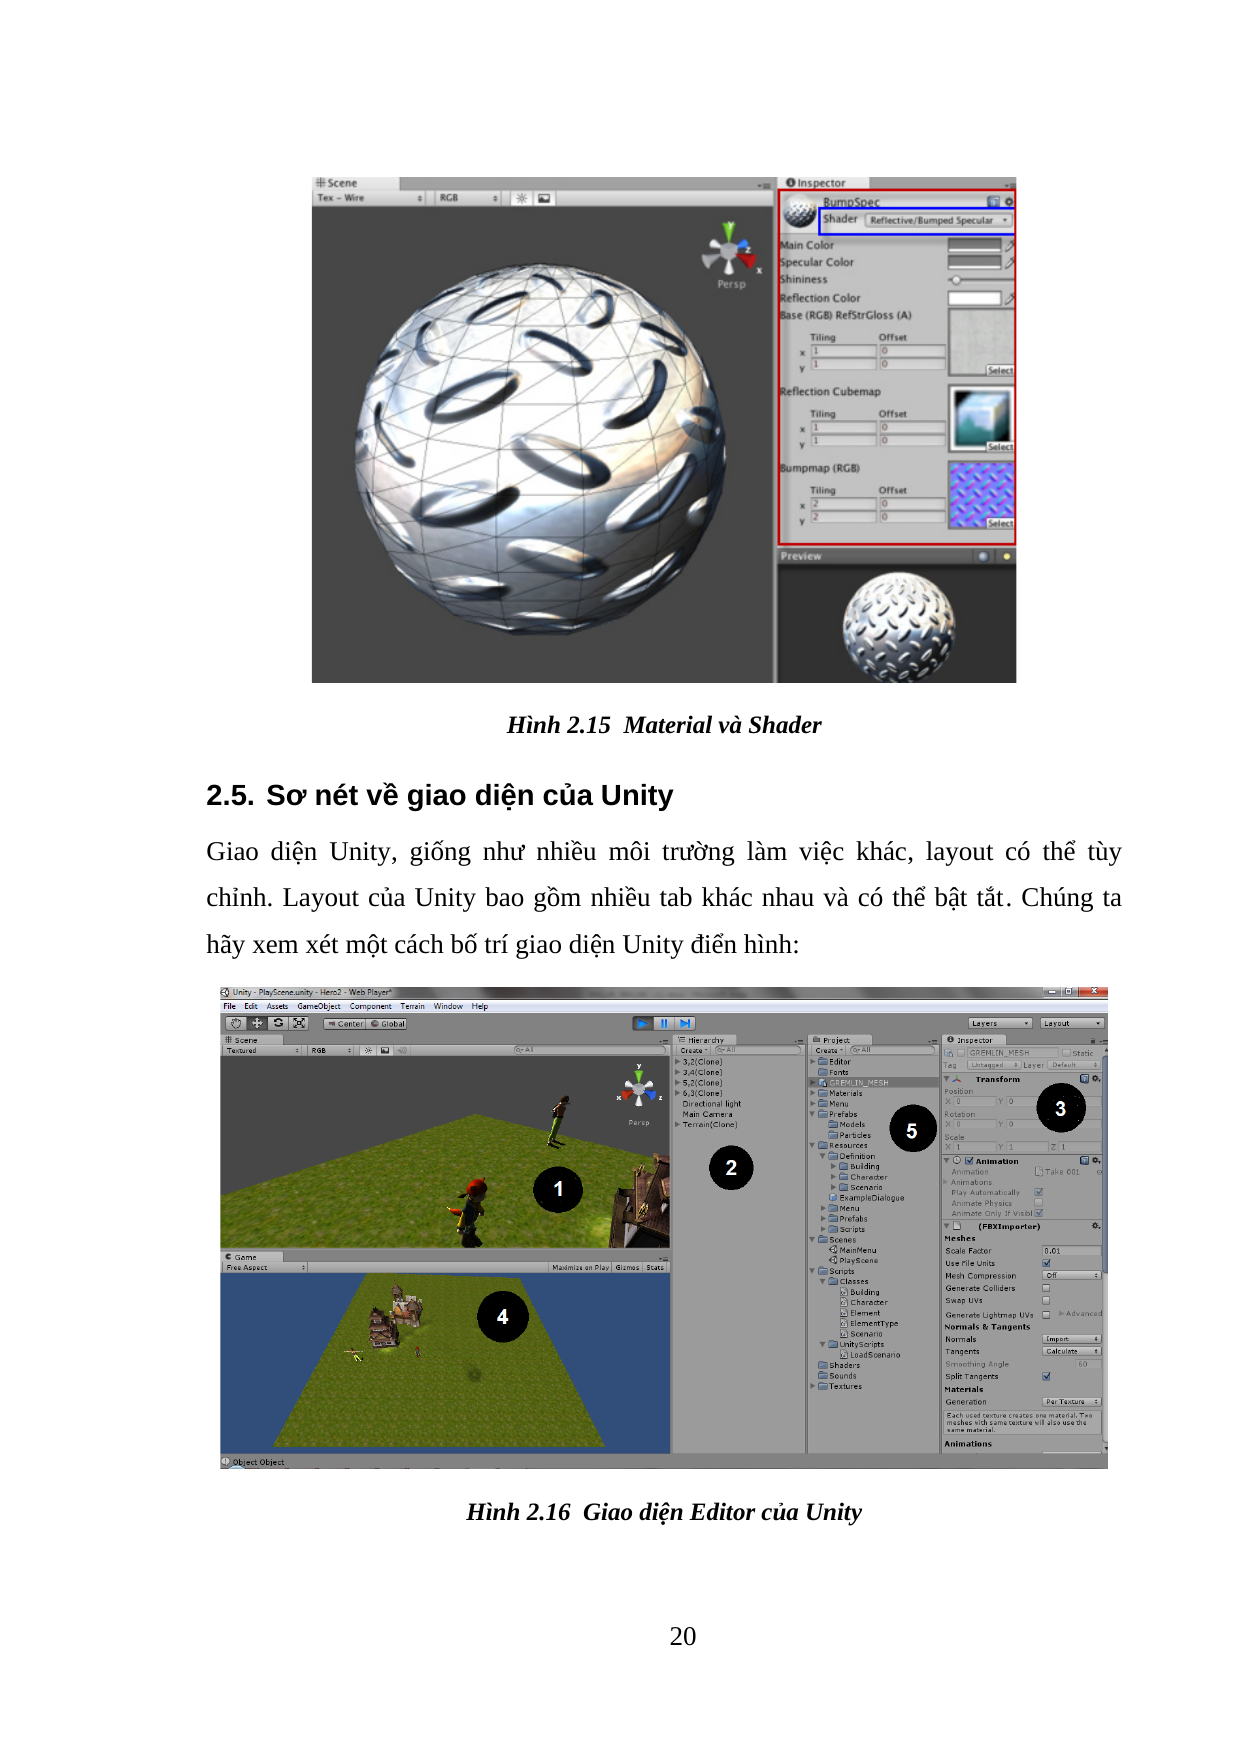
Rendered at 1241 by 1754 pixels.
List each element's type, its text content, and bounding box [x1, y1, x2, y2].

picture [311, 177, 1017, 683]
text Giao diện Unity, giống như nhiều môi trường làm việc khác, layout có thể tùy chỉnh. Layout của Unity bao gồm nhiều tab khác nhau và có thể bật tắt. Chúng ta hãy xem xét một cách bố trí giao diện Unity điển hình: [206, 835, 1122, 959]
subtitle Sơ nét về giao diện của Unity [206, 778, 1122, 812]
picture [220, 987, 1108, 1469]
